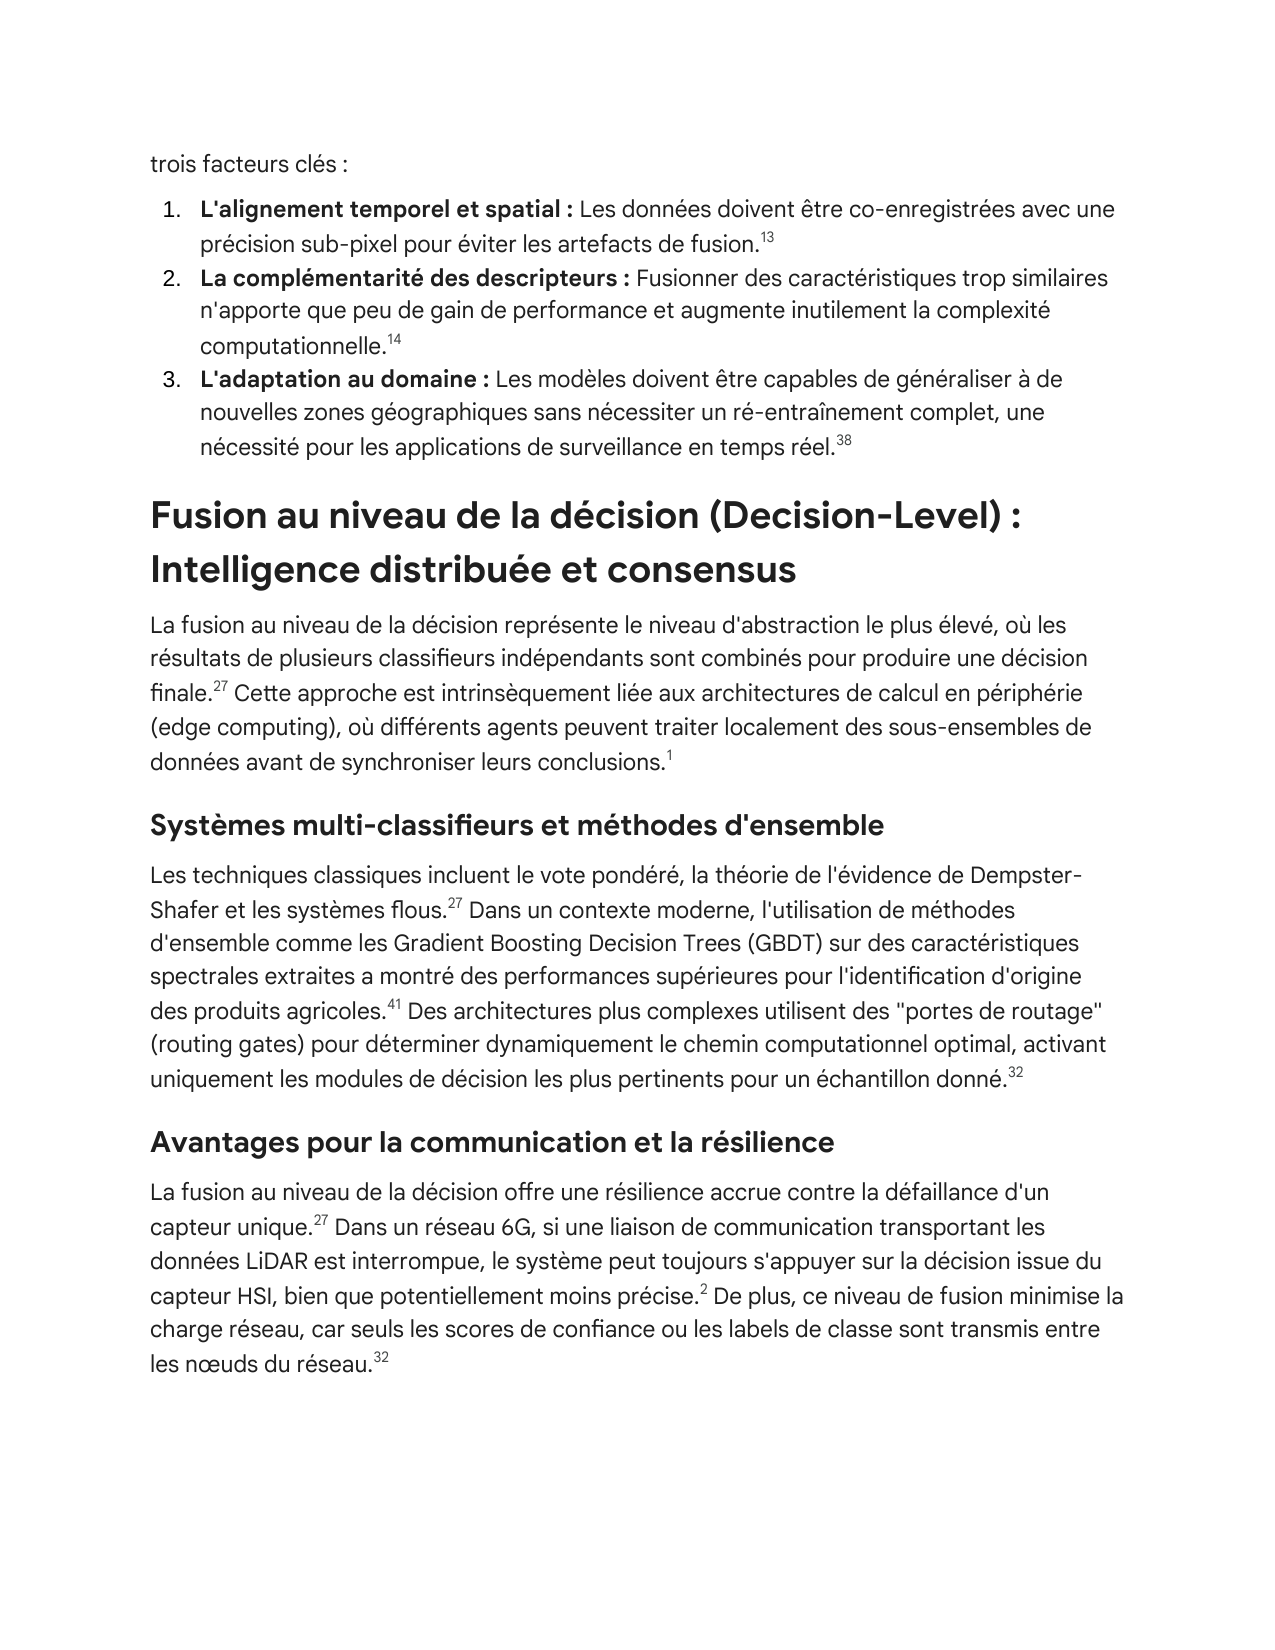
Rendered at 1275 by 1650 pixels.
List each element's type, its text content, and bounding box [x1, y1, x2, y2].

text La fusion au niveau de la décision offre une résilience accrue contre la défaillance d'un capteur unique.27 Dans un réseau 6G, si une liaison de communication transportant les données LiDAR est interrompue, le système peut toujours s'appuyer sur la décision issue du capteur HSI, bien que potentiellement moins précise.2 De plus, ce niveau de fusion minimise la charge réseau, car seuls les scores de confiance ou les labels de classe sont transmis entre les nœuds du réseau.32 [150, 1178, 1125, 1380]
text Les techniques classiques incluent le vote pondéré, la théorie de l'évidence de Dempster-Shafer et les systèmes flous.27 Dans un contexte moderne, l'utilisation de méthodes d'ensemble comme les Gradient Boosting Decision Trees (GBDT) sur des caractéristiques spectrales extraites a montré des performances supérieures pour l'identification d'origine des produits agricoles.41 Des architectures plus complexes utilisent des "portes de routage" (routing gates) pour déterminer dynamiquement le chemin computationnel optimal, activant uniquement les modules de décision les plus pertinents pour un échantillon donné.32 [150, 861, 1125, 1095]
subtitle Systèmes multi-classifieurs et méthodes d'ensemble [150, 807, 1125, 843]
list L'alignement temporel et spatial : Les données doivent être co-enregistrées avec une précision sub-pixel pour éviter les artefacts de fusion.13 [162, 195, 1125, 260]
text La fusion au niveau de la décision représente le niveau d'abstraction le plus élevé, où les résultats de plusieurs classifieurs indépendants sont combinés pour produire une décision finale.27 Cette approche est intrinsèquement liée aux architectures de calcul en périphérie (edge computing), où différents agents peuvent traiter localement des sous-ensembles de données avant de synchroniser leurs conclusions.1 [150, 612, 1125, 777]
list La complémentarité des descripteurs : Fusionner des caractéristiques trop similaires n'apporte que peu de gain de performance et augmente inutilement la complexité computationnelle.14 [162, 264, 1125, 361]
list L'adaptation au domaine : Les modèles doivent être capables de généraliser à de nouvelles zones géographiques sans nécessiter un ré-entraînement complet, une nécessité pour les applications de surveillance en temps réel.38 [162, 366, 1125, 463]
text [150, 150, 1125, 179]
subtitle Fusion au niveau de la décision (Decision-Level) : Intelligence distribuée et consensus [150, 492, 1125, 593]
subtitle Avantages pour la communication et la résilience [150, 1124, 1125, 1161]
